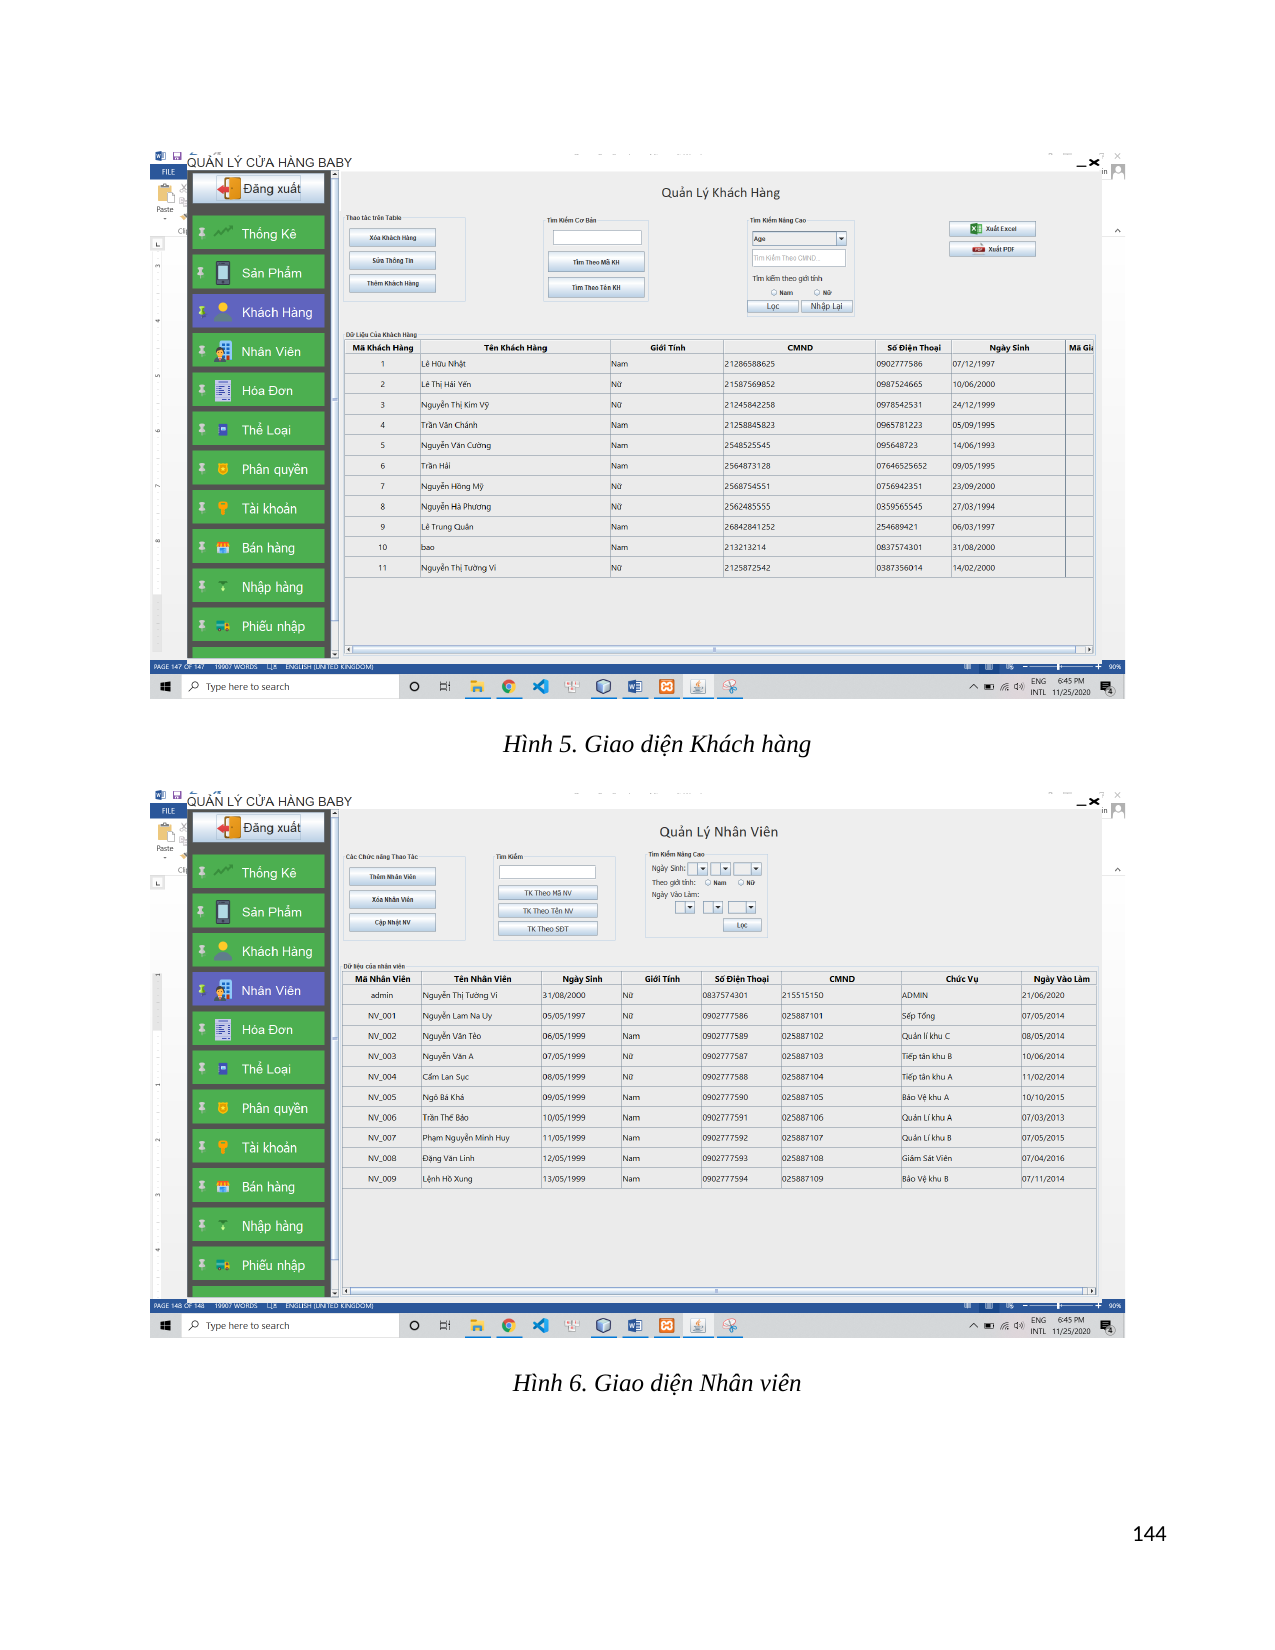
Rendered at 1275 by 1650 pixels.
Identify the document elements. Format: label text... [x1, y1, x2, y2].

picture [150, 150, 1125, 699]
text Hình 6. Giao diện Nhân viên [150, 1368, 1167, 1397]
picture [150, 788, 1125, 1338]
text Hình 5. Giao diện Khách hàng [150, 729, 1167, 758]
